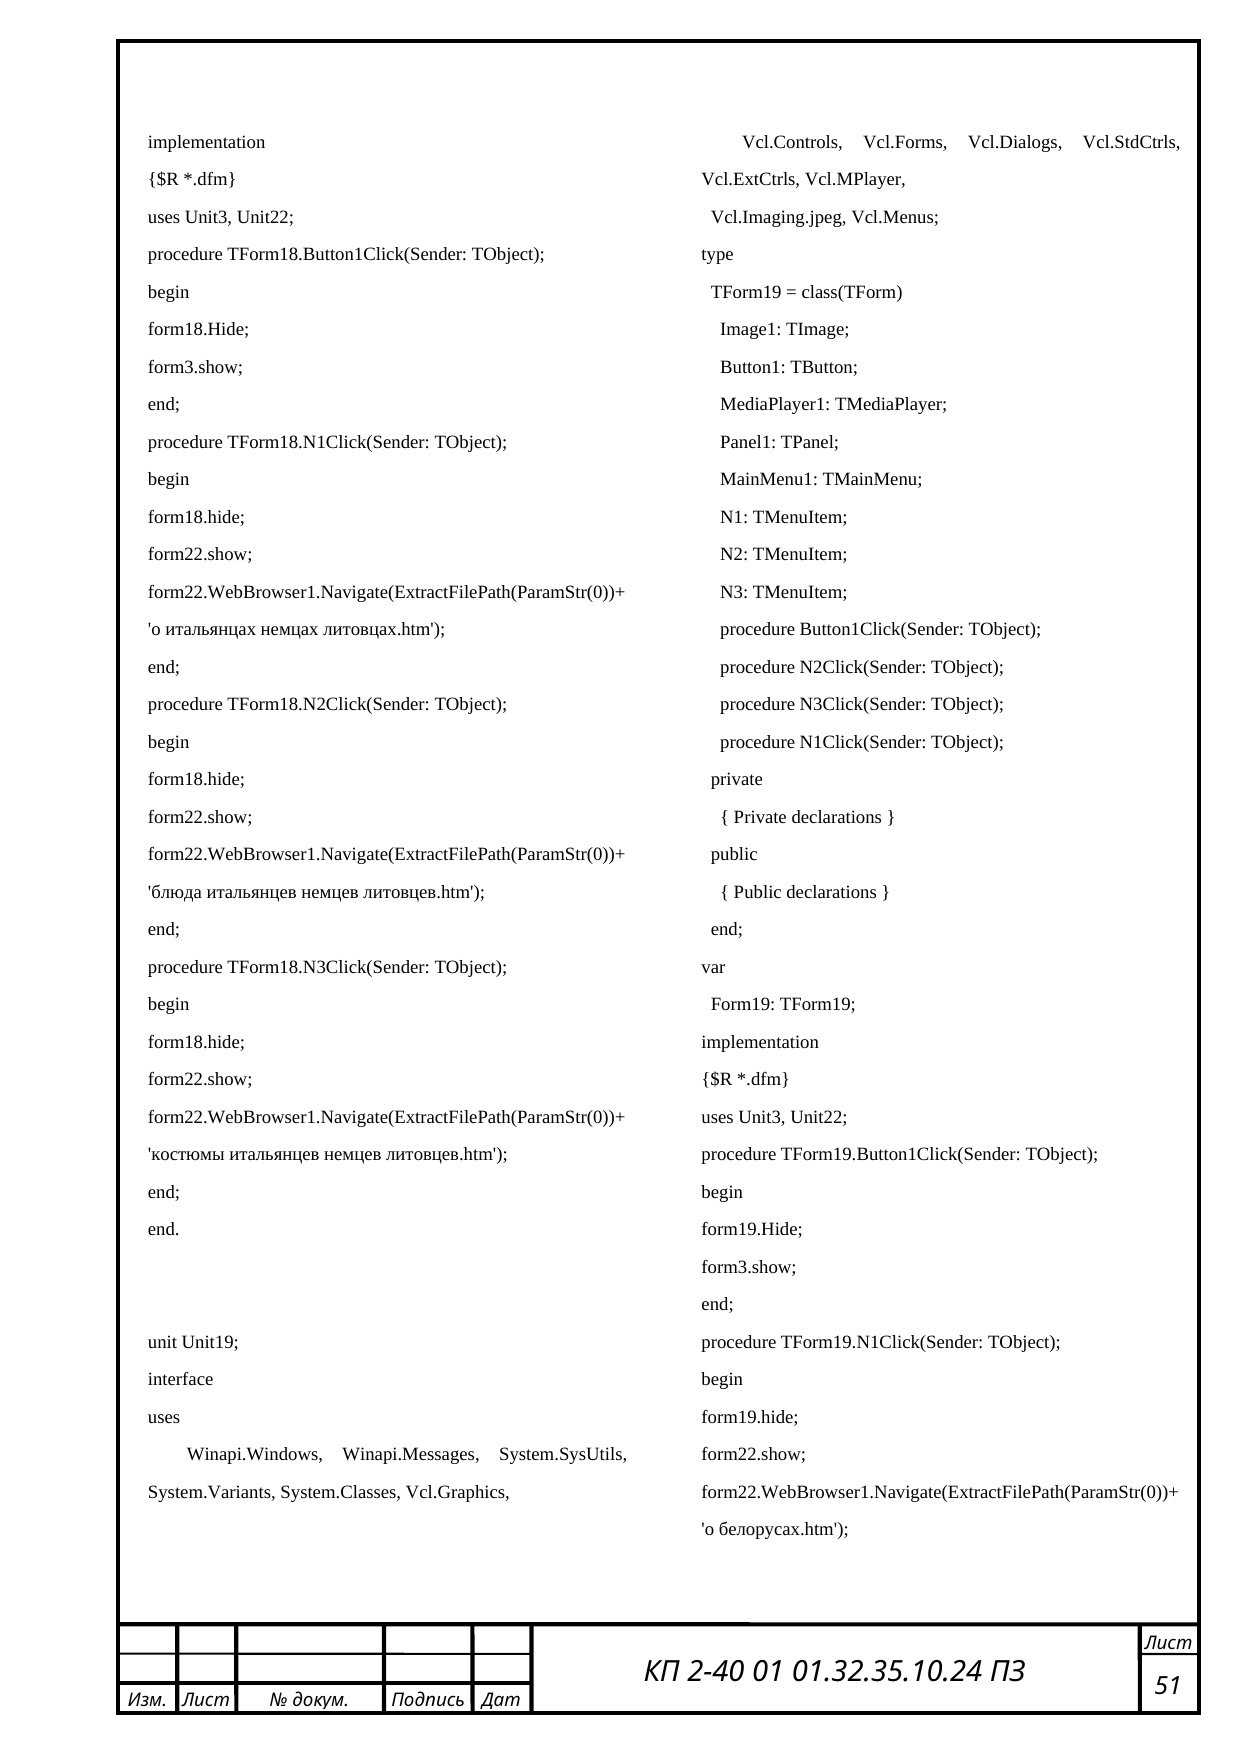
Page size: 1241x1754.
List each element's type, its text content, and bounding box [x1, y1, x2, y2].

text end; [701, 1281, 1181, 1318]
text N2: TMenuItem; [701, 531, 1181, 568]
text private [701, 756, 1181, 793]
text {$R *.dfm} [701, 1056, 1181, 1093]
text procedure N2Click(Sender: TObject); [701, 643, 1181, 681]
text form22.show; [148, 1056, 627, 1093]
text MediaPlayer1: TMediaPlayer; [701, 381, 1181, 418]
text procedure N3Click(Sender: TObject); [701, 681, 1181, 718]
text uses Unit3, Unit22; [148, 193, 627, 231]
text begin [148, 981, 627, 1018]
text MainMenu1: TMainMenu; [701, 456, 1181, 493]
text begin [701, 1356, 1181, 1393]
text begin [148, 718, 627, 756]
text end; [148, 643, 627, 681]
text form19.hide; [701, 1393, 1181, 1431]
text implementation [701, 1018, 1181, 1056]
text procedure TForm18.N3Click(Sender: TObject); [148, 943, 627, 981]
text procedure TForm19.Button1Click(Sender: TObject); [701, 1131, 1181, 1168]
text begin [148, 268, 627, 306]
text N1: TMenuItem; [701, 493, 1181, 531]
text end. [148, 1206, 627, 1243]
text end; [701, 906, 1181, 943]
text public [701, 831, 1181, 868]
text uses [148, 1393, 627, 1431]
text Vcl.Imaging.jpeg, Vcl.Menus; [701, 193, 1181, 231]
text form22.WebBrowser1.Navigate(ExtractFilePath(ParamStr(0))+ 'блюда итальянцев немцев литовцев.htm'); [148, 831, 627, 906]
text form3.show; [148, 343, 627, 381]
text unit Unit19; [148, 1318, 627, 1356]
text begin [148, 456, 627, 493]
text form22.WebBrowser1.Navigate(ExtractFilePath(ParamStr(0))+ 'о белорусах.htm'); [701, 1468, 1181, 1543]
text form18.hide; [148, 756, 627, 793]
text { Public declarations } [701, 868, 1181, 906]
text TForm19 = class(TForm) [701, 268, 1181, 306]
text implementation [148, 118, 627, 156]
text Winapi.Windows, Winapi.Messages, System.SysUtils, System.Variants, System.Classes, Vcl.Graphics, [148, 1431, 627, 1506]
text interface [148, 1356, 627, 1393]
text procedure TForm18.N1Click(Sender: TObject); [148, 418, 627, 456]
text procedure TForm18.Button1Click(Sender: TObject); [148, 231, 627, 268]
text form22.show; [148, 793, 627, 831]
text Button1: TButton; [701, 343, 1181, 381]
text begin [701, 1168, 1181, 1206]
text uses Unit3, Unit22; [701, 1093, 1181, 1131]
text Vcl.Controls, Vcl.Forms, Vcl.Dialogs, Vcl.StdCtrls, Vcl.ExtCtrls, Vcl.MPlayer, [701, 118, 1181, 193]
text procedure TForm18.N2Click(Sender: TObject); [148, 681, 627, 718]
text form22.WebBrowser1.Navigate(ExtractFilePath(ParamStr(0))+ 'о итальянцах немцах литовцах.htm'); [148, 568, 627, 643]
text var [701, 943, 1181, 981]
text end; [148, 906, 627, 943]
text N3: TMenuItem; [701, 568, 1181, 606]
text Image1: TImage; [701, 306, 1181, 343]
text procedure N1Click(Sender: TObject); [701, 718, 1181, 756]
text form19.Hide; [701, 1206, 1181, 1243]
text form22.WebBrowser1.Navigate(ExtractFilePath(ParamStr(0))+ 'костюмы итальянцев немцев литовцев.htm'); [148, 1093, 627, 1168]
text {$R *.dfm} [148, 156, 627, 193]
text form18.hide; [148, 493, 627, 531]
text end; [148, 381, 627, 418]
text form22.show; [701, 1431, 1181, 1468]
text form18.Hide; [148, 306, 627, 343]
text Panel1: TPanel; [701, 418, 1181, 456]
text form18.hide; [148, 1018, 627, 1056]
text form22.show; [148, 531, 627, 568]
text Form19: TForm19; [701, 981, 1181, 1018]
text { Private declarations } [701, 793, 1181, 831]
text end; [148, 1168, 627, 1206]
text procedure TForm19.N1Click(Sender: TObject); [701, 1318, 1181, 1356]
text type [701, 231, 1181, 268]
text form3.show; [701, 1243, 1181, 1281]
text procedure Button1Click(Sender: TObject); [701, 606, 1181, 643]
